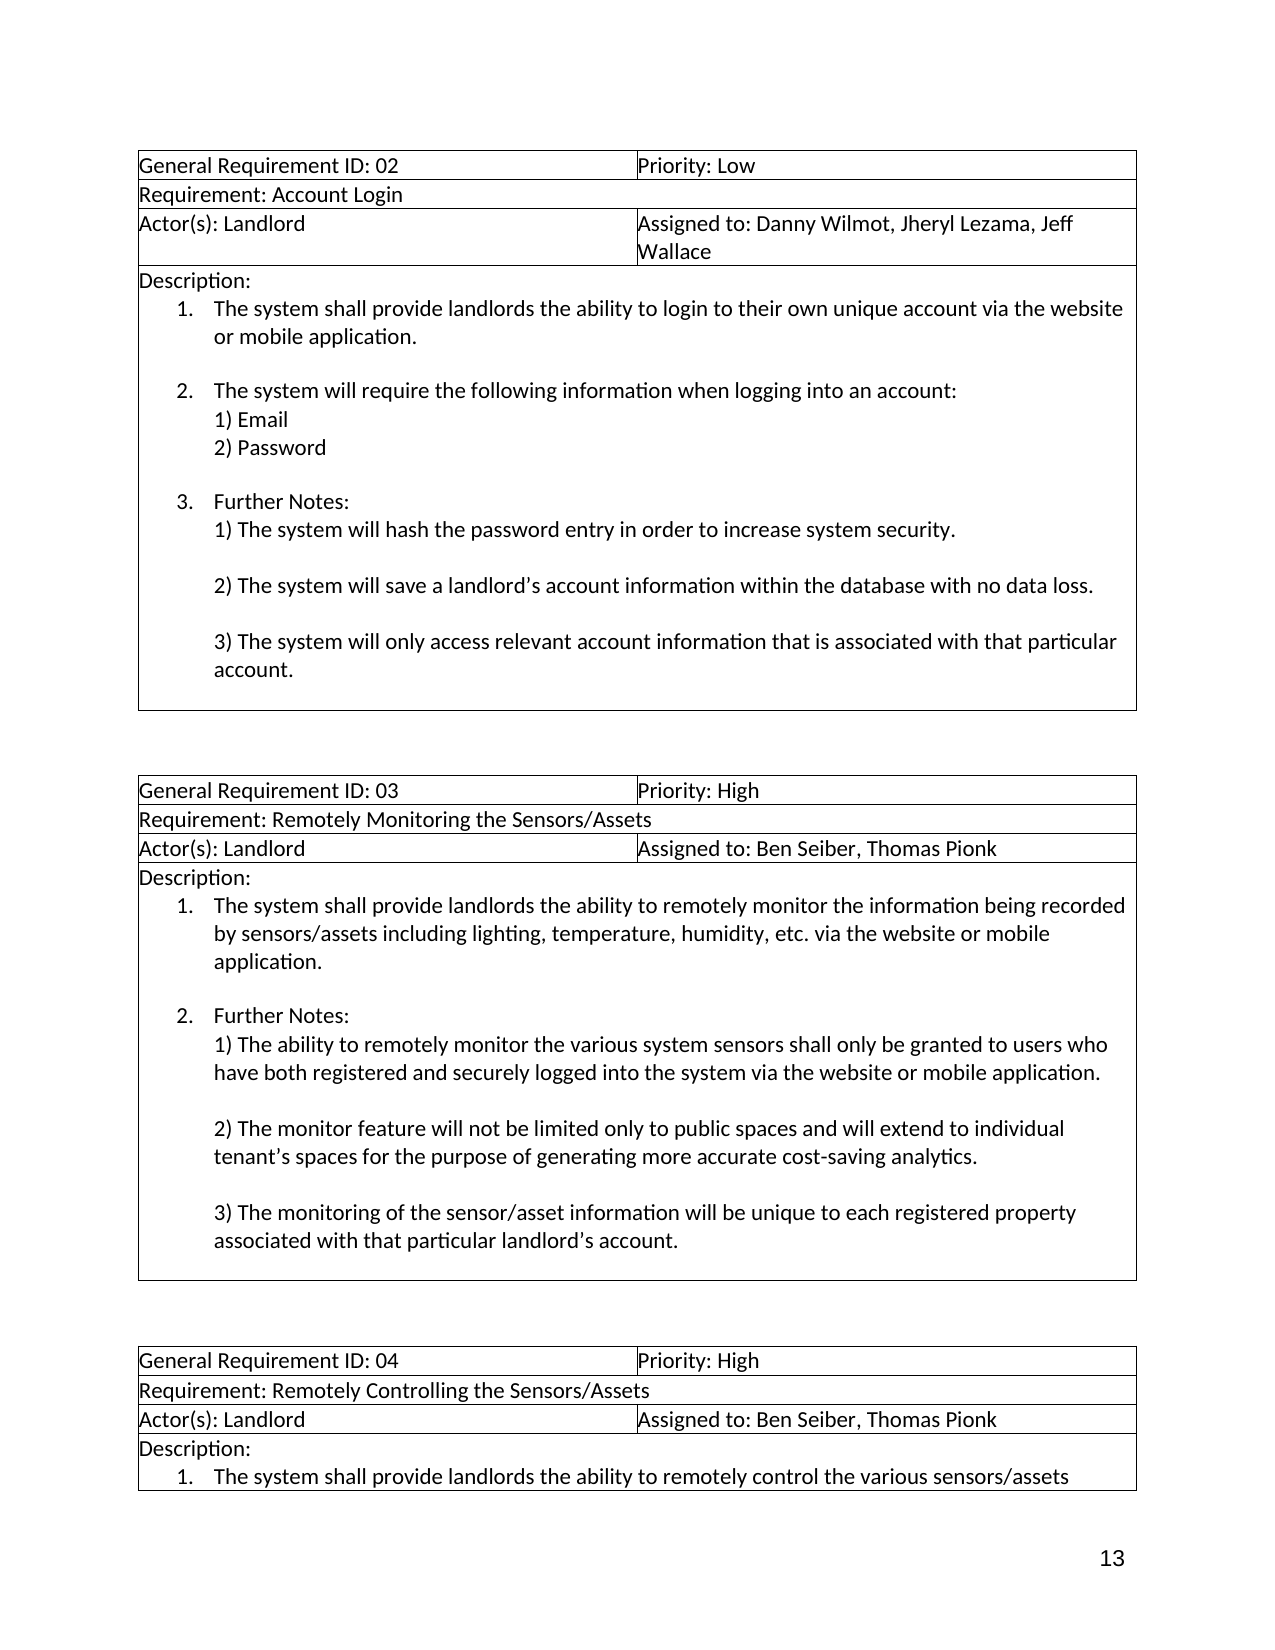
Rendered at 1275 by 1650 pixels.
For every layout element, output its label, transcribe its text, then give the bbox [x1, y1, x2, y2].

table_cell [139, 1434, 1136, 1490]
table_cell Assigned to: Ben Seiber, Thomas Pionk [638, 834, 1136, 862]
table_cell Requirement: Remotely Controlling the Sensors/Assets [139, 1376, 1136, 1404]
table_cell Requirement: Account Login [139, 180, 1136, 208]
table_header General Requirement ID: 03 [139, 776, 637, 804]
table_cell Description: The system shall provide landlords the ability to remotely monitor the information being recorded by sensors/assets including lighting, temperature, humidity, etc. via the website or mobile application. Further Notes: 1) The ability to remotely monitor the various system sensors shall only be granted to users who have both registered and securely logged into the system via the website or mobile application. 2) The monitor feature will not be limited only to public spaces and will extend to individual tenant’s spaces for the purpose of generating more accurate cost-saving analytics. 3) The monitoring of the sensor/asset information will be unique to each registered property associated with that particular landlord’s account. [139, 863, 1136, 1280]
table_header General Requirement ID: 02 [139, 151, 637, 179]
table_header General Requirement ID: 04 [139, 1347, 637, 1375]
table_cell Description: The system shall provide landlords the ability to login to their own unique account via the website or mobile application. The system will require the following information when logging into an account: 1) Email 2) Password Further Notes: 1) The system will hash the password entry in order to increase system security. 2) The system will save a landlord’s account information within the database with no data loss. 3) The system will only access relevant account information that is associated with that particular account. [139, 266, 1136, 709]
table_header Priority: Low [638, 151, 1136, 179]
table_cell Assigned to: Ben Seiber, Thomas Pionk [638, 1405, 1136, 1433]
table_header Priority: High [638, 1347, 1136, 1375]
table_cell Actor(s): Landlord [139, 834, 637, 862]
table_cell Requirement: Remotely Monitoring the Sensors/Assets [139, 805, 1136, 833]
table_cell Actor(s): Landlord [139, 1405, 637, 1433]
table_header Priority: High [638, 776, 1136, 804]
table_cell Assigned to: Danny Wilmot, Jheryl Lezama, Jeff Wallace [638, 209, 1136, 265]
table_cell Actor(s): Landlord [139, 209, 637, 265]
